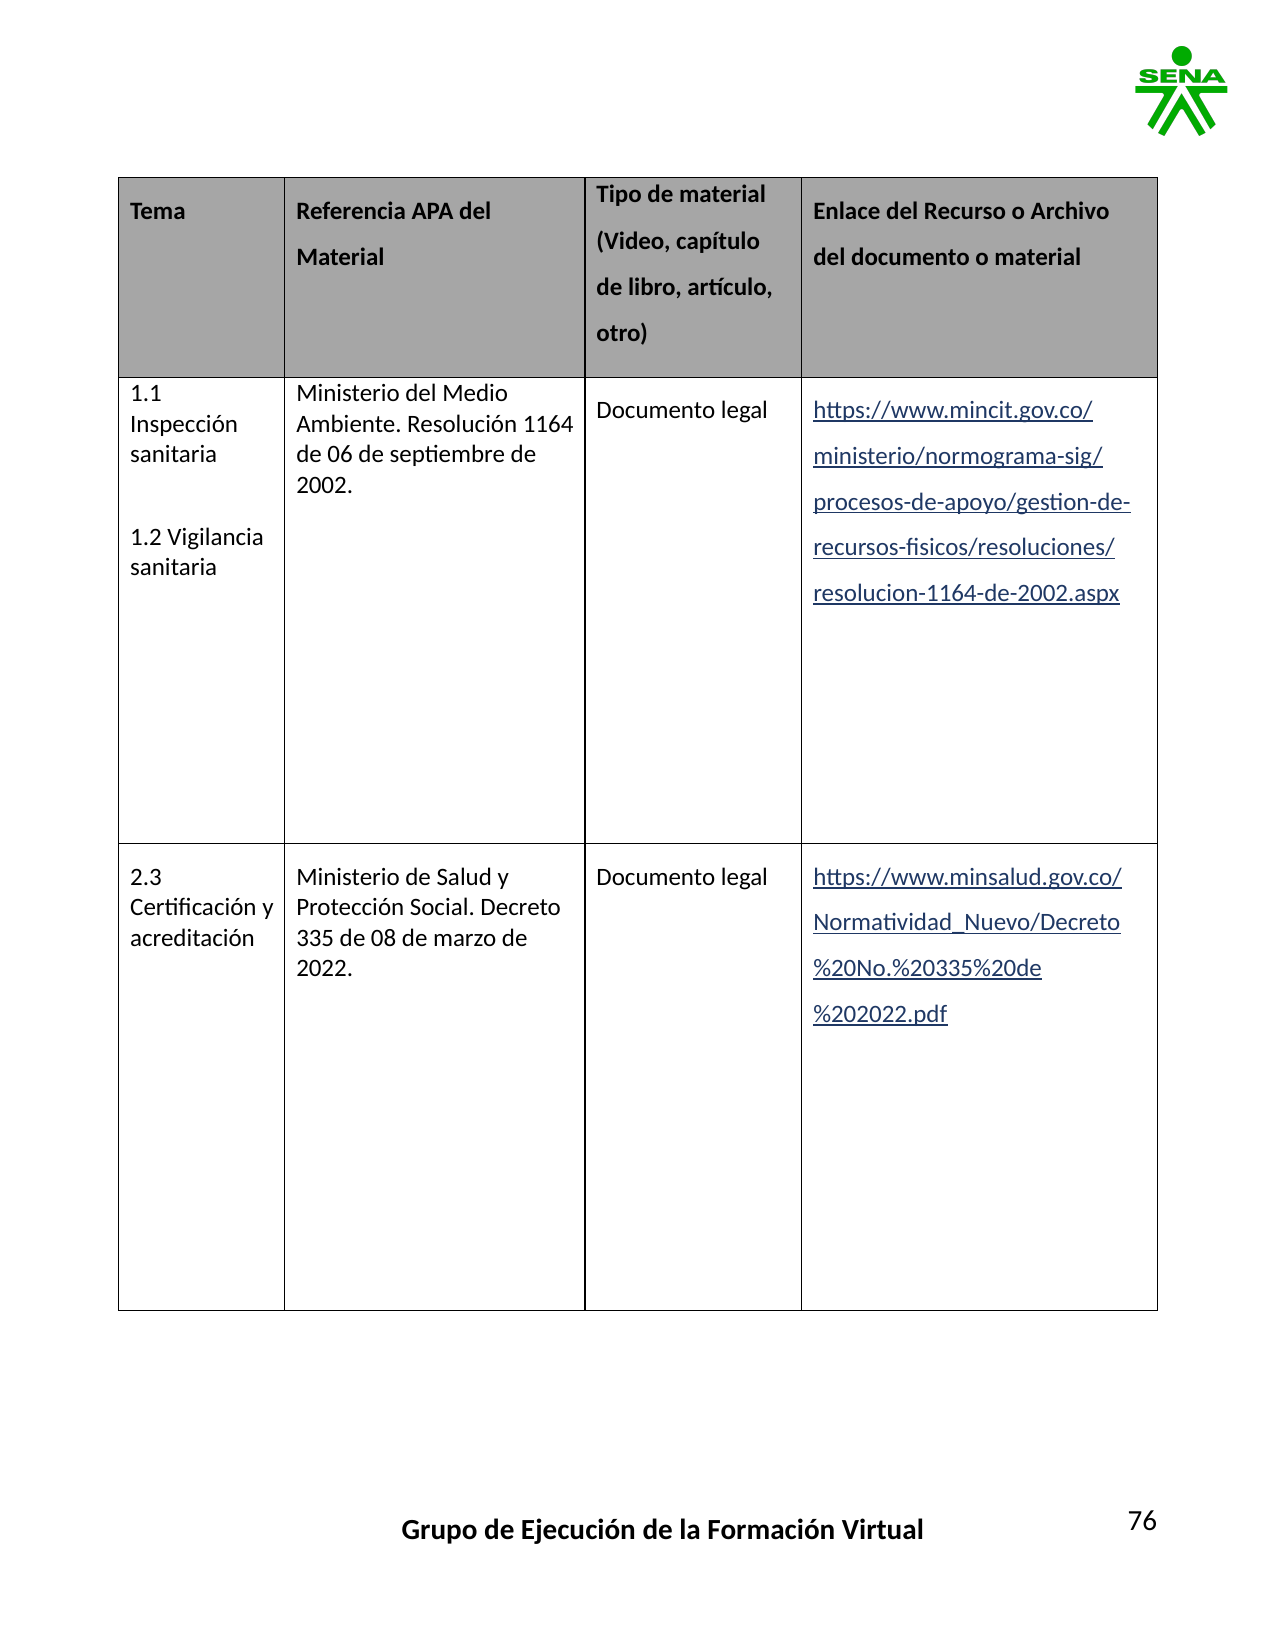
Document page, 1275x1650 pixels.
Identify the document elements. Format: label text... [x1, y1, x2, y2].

table_cell 2.3 Certificación y acreditación [119, 844, 284, 1310]
table_header Referencia APA del Material [285, 178, 584, 377]
table_header Tipo de material (Video, capítulo de libro, artículo, otro) [586, 178, 801, 377]
table_cell Ministerio del Medio Ambiente. Resolución 1164 de 06 de septiembre de 2002. [285, 378, 584, 843]
table_header Tema [119, 178, 284, 377]
table_cell Documento legal [586, 844, 801, 1310]
table_cell https://www.minsalud.gov.co/Normatividad_Nuevo/Decreto%20No.%20335%20de%202022.pdf [802, 844, 1157, 1310]
table_cell 1.1 Inspección sanitaria 1.2 Vigilancia sanitaria [119, 378, 284, 843]
picture [1135, 46, 1228, 136]
table_cell Documento legal [586, 378, 801, 843]
table_cell https://www.mincit.gov.co/ministerio/normograma-sig/procesos-de-apoyo/gestion-de-recursos-fisicos/resoluciones/resolucion-1164-de-2002.aspx [802, 378, 1157, 843]
table_header Enlace del Recurso o Archivo del documento o material [802, 178, 1157, 377]
table_cell Ministerio de Salud y Protección Social. Decreto 335 de 08 de marzo de 2022. [285, 844, 584, 1310]
